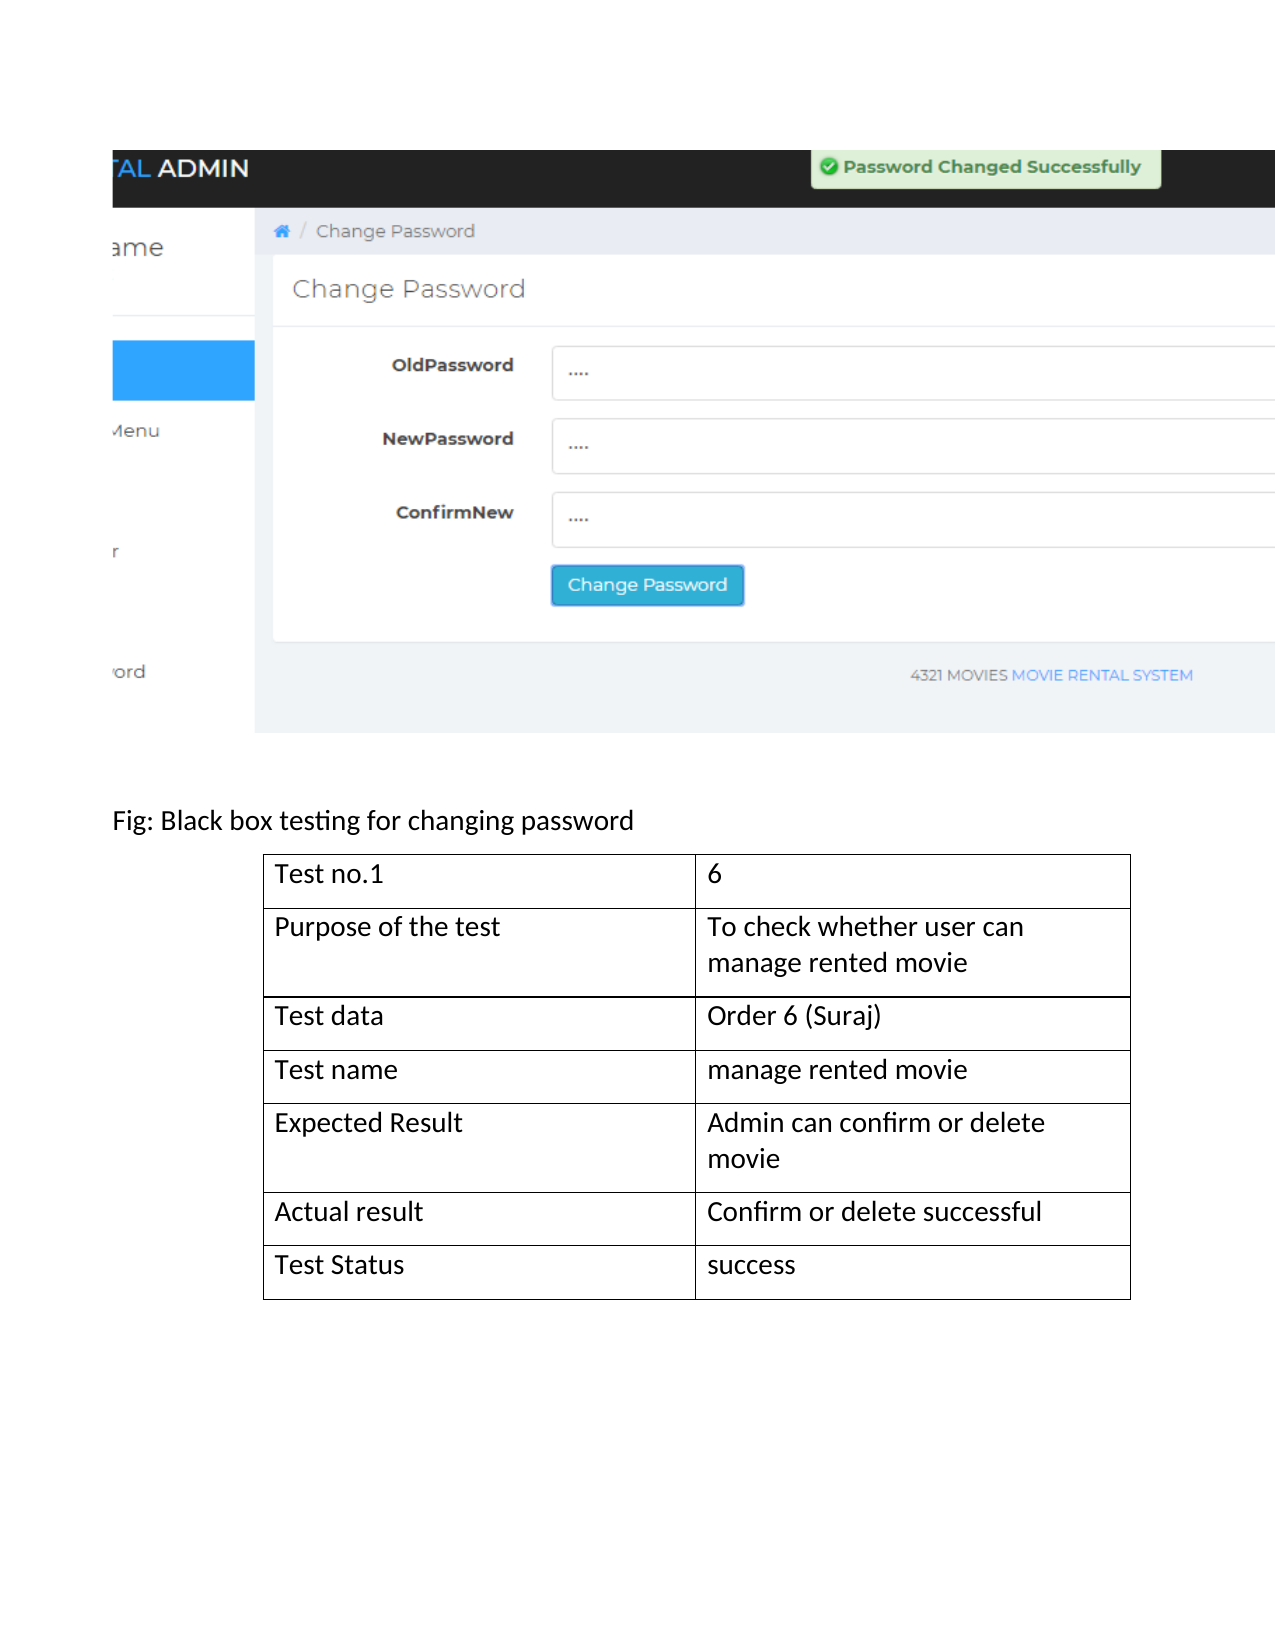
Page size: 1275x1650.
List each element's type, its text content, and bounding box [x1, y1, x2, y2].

table_cell manage rented movie [696, 1051, 1130, 1103]
table_cell Test name [264, 1051, 695, 1103]
table_cell Confirm or delete successful [696, 1193, 1130, 1245]
table_cell Admin can confirm or delete movie [696, 1104, 1130, 1192]
picture [112, 150, 1275, 733]
table_cell success [696, 1246, 1130, 1299]
table_cell Expected Result [264, 1104, 695, 1192]
text Fig: Black box testing for changing password [112, 802, 1162, 837]
table_header Test no.1 [264, 855, 695, 907]
table_cell Actual result [264, 1193, 695, 1245]
table_cell To check whether user can manage rented movie [696, 909, 1130, 996]
table_header 6 [696, 855, 1130, 907]
table_cell Order 6 (Suraj) [696, 998, 1130, 1050]
table_cell Test data [264, 998, 695, 1050]
table_cell Test Status [264, 1246, 695, 1299]
table_cell Purpose of the test [264, 909, 695, 996]
